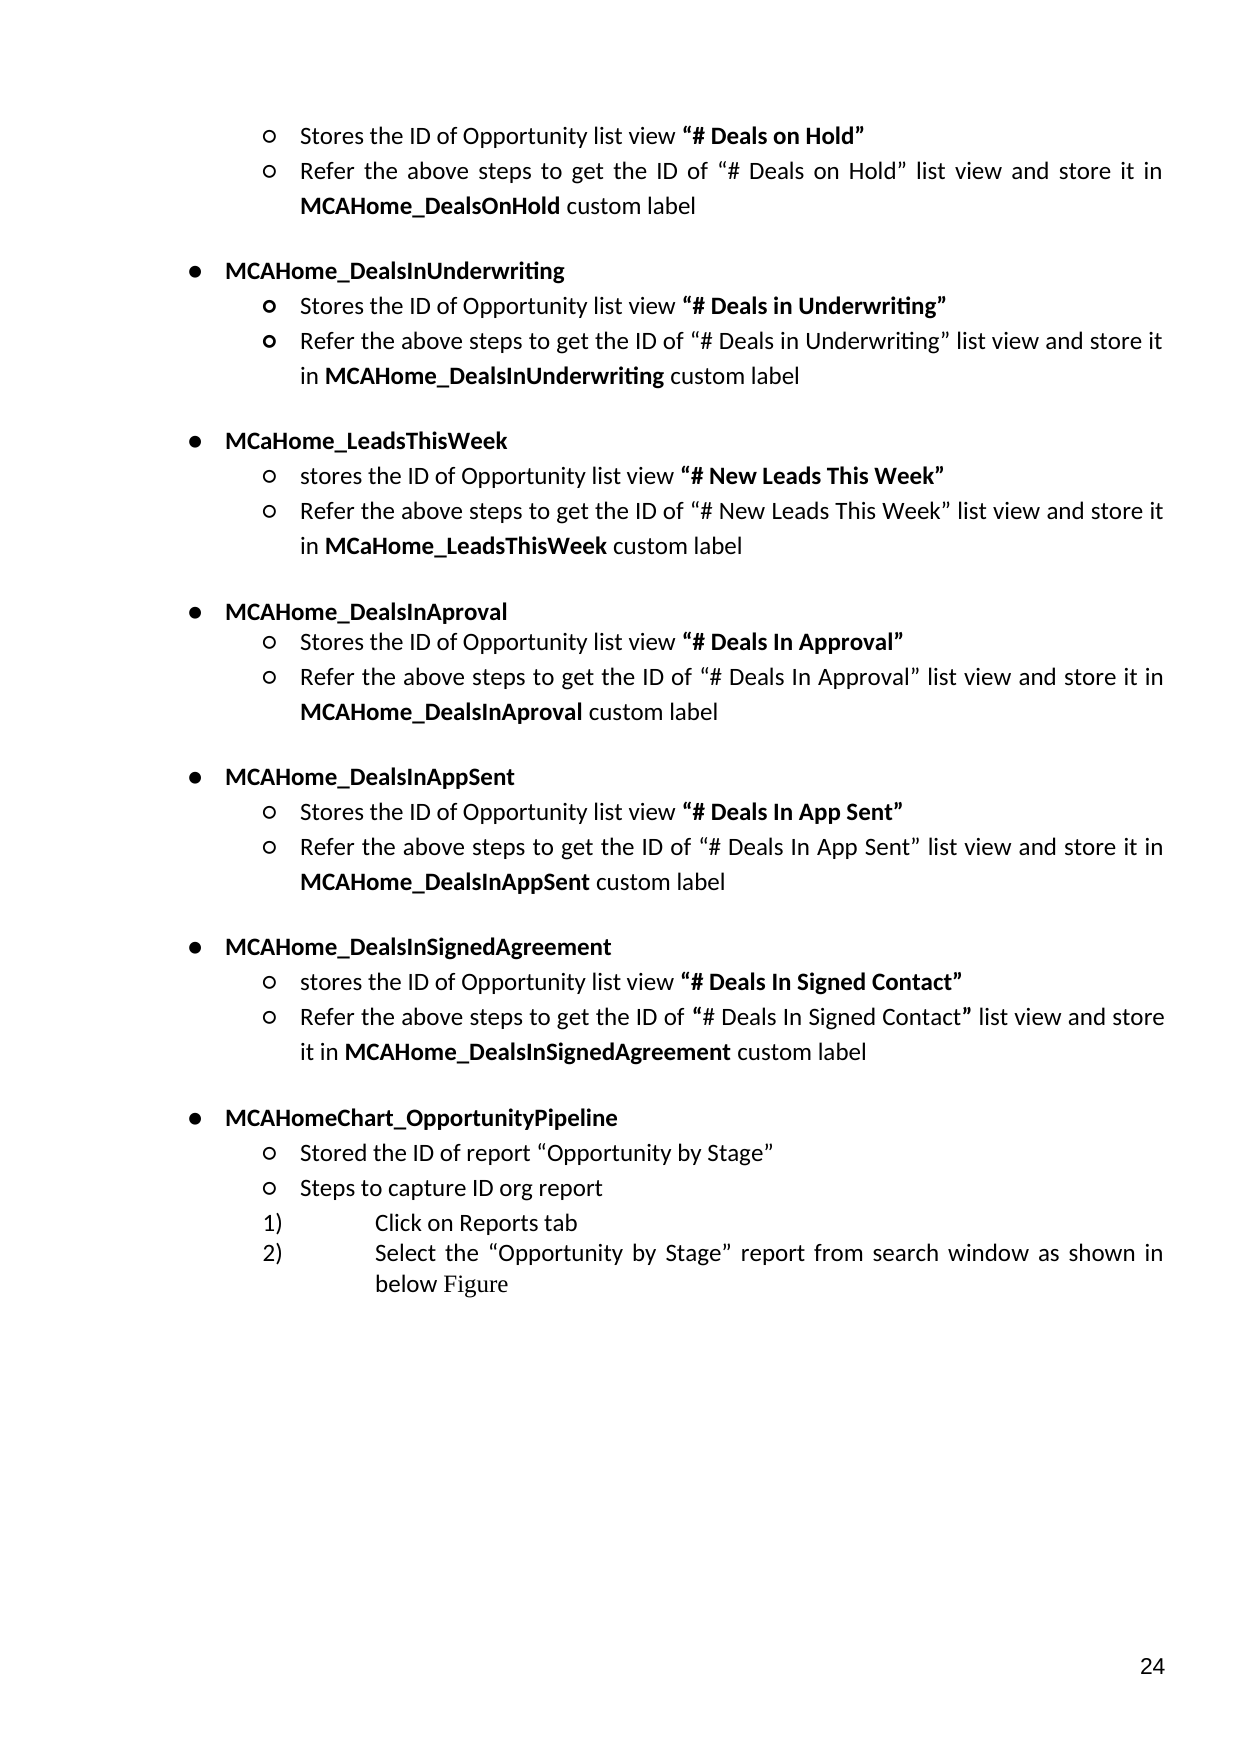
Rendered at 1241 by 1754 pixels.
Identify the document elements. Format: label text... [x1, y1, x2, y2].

list Refer the above steps to get the ID of “# New Leads This Week” list view and store it in MCaHome_LeadsThisWeek custom label [262, 495, 1165, 561]
list Select the “Opportunity by Stage” report from search window as shown in below Figure [262, 1237, 1165, 1298]
list Refer the above steps to get the ID of “# Deals In Approval” list view and store it in MCAHome_DealsInAproval custom label [262, 661, 1165, 727]
list MCAHome_DealsInUnderwriting [187, 255, 1165, 286]
list MCaHome_LeadsThisWeek [187, 425, 1165, 456]
list MCAHome_DealsInSignedAgreement [187, 932, 1165, 962]
list Refer the above steps to get the ID of “# Deals in Underwriting” list view and store it in MCAHome_DealsInUnderwriting custom label [262, 325, 1165, 391]
list Stores the ID of Opportunity list view “# Deals in Underwriting” [262, 290, 1165, 321]
list Click on Reports tab [262, 1207, 1165, 1237]
list Refer the above steps to get the ID of “# Deals on Hold” list view and store it in MCAHome_DealsOnHold custom label [262, 155, 1165, 221]
list Stores the ID of Opportunity list view “# Deals In App Sent” [262, 796, 1165, 827]
list MCAHome_DealsInAproval [187, 596, 1165, 626]
list Refer the above steps to get the ID of “# Deals In App Sent” list view and store it in MCAHome_DealsInAppSent custom label [262, 831, 1165, 897]
list Stored the ID of report “Opportunity by Stage” [262, 1137, 1165, 1167]
list Stores the ID of Opportunity list view “# Deals on Hold” [262, 120, 1165, 151]
list Stores the ID of Opportunity list view “# Deals In Approval” [262, 626, 1165, 657]
list Steps to capture ID org report [262, 1172, 1165, 1202]
list MCAHome_DealsInAppSent [187, 761, 1165, 792]
list Refer the above steps to get the ID of “# Deals In Signed Contact” list view and store it in MCAHome_DealsInSignedAgreement custom label [262, 1002, 1165, 1067]
list stores the ID of Opportunity list view “# New Leads This Week” [262, 460, 1165, 491]
list MCAHomeChart_OpportunityPipeline [187, 1102, 1165, 1132]
list stores the ID of Opportunity list view “# Deals In Signed Contact” [262, 967, 1165, 997]
